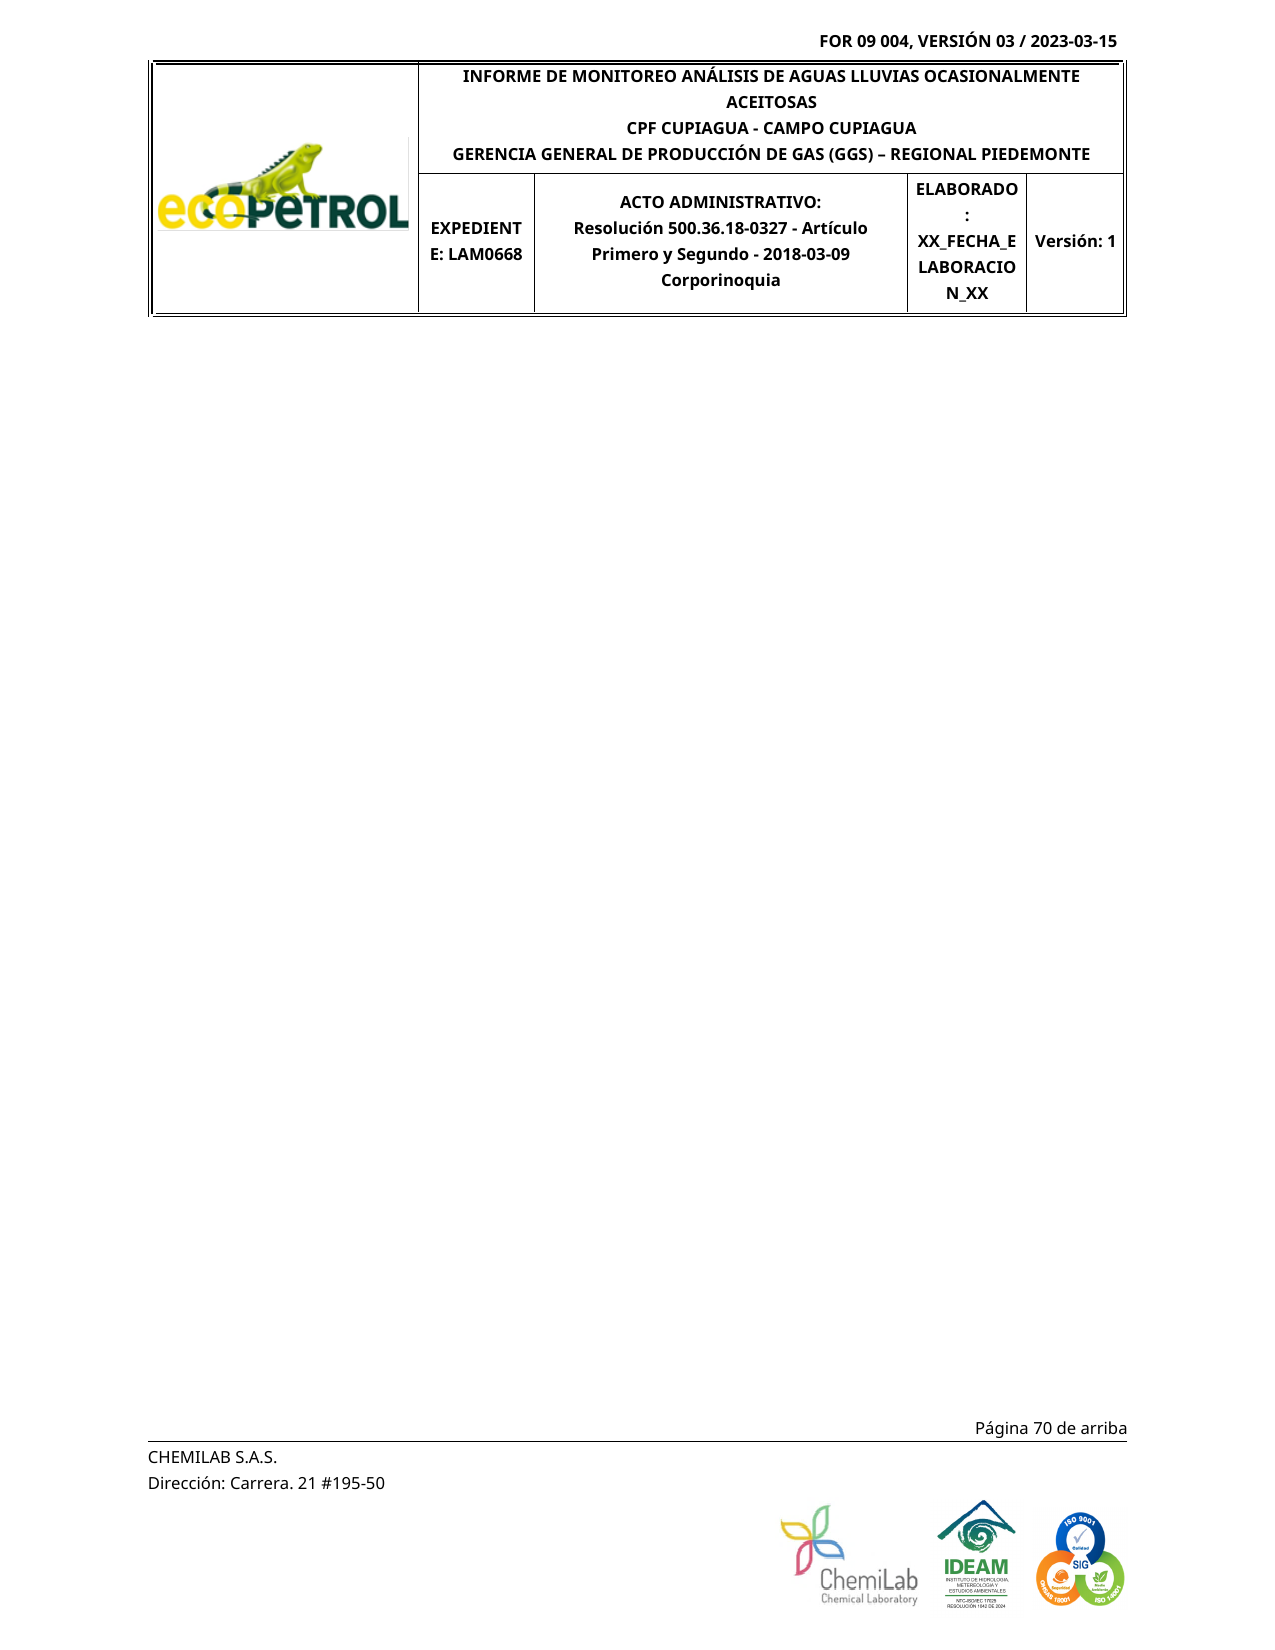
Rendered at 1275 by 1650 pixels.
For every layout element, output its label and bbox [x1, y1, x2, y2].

picture [1032, 1507, 1128, 1610]
picture [157, 137, 411, 233]
picture [775, 1497, 1024, 1620]
